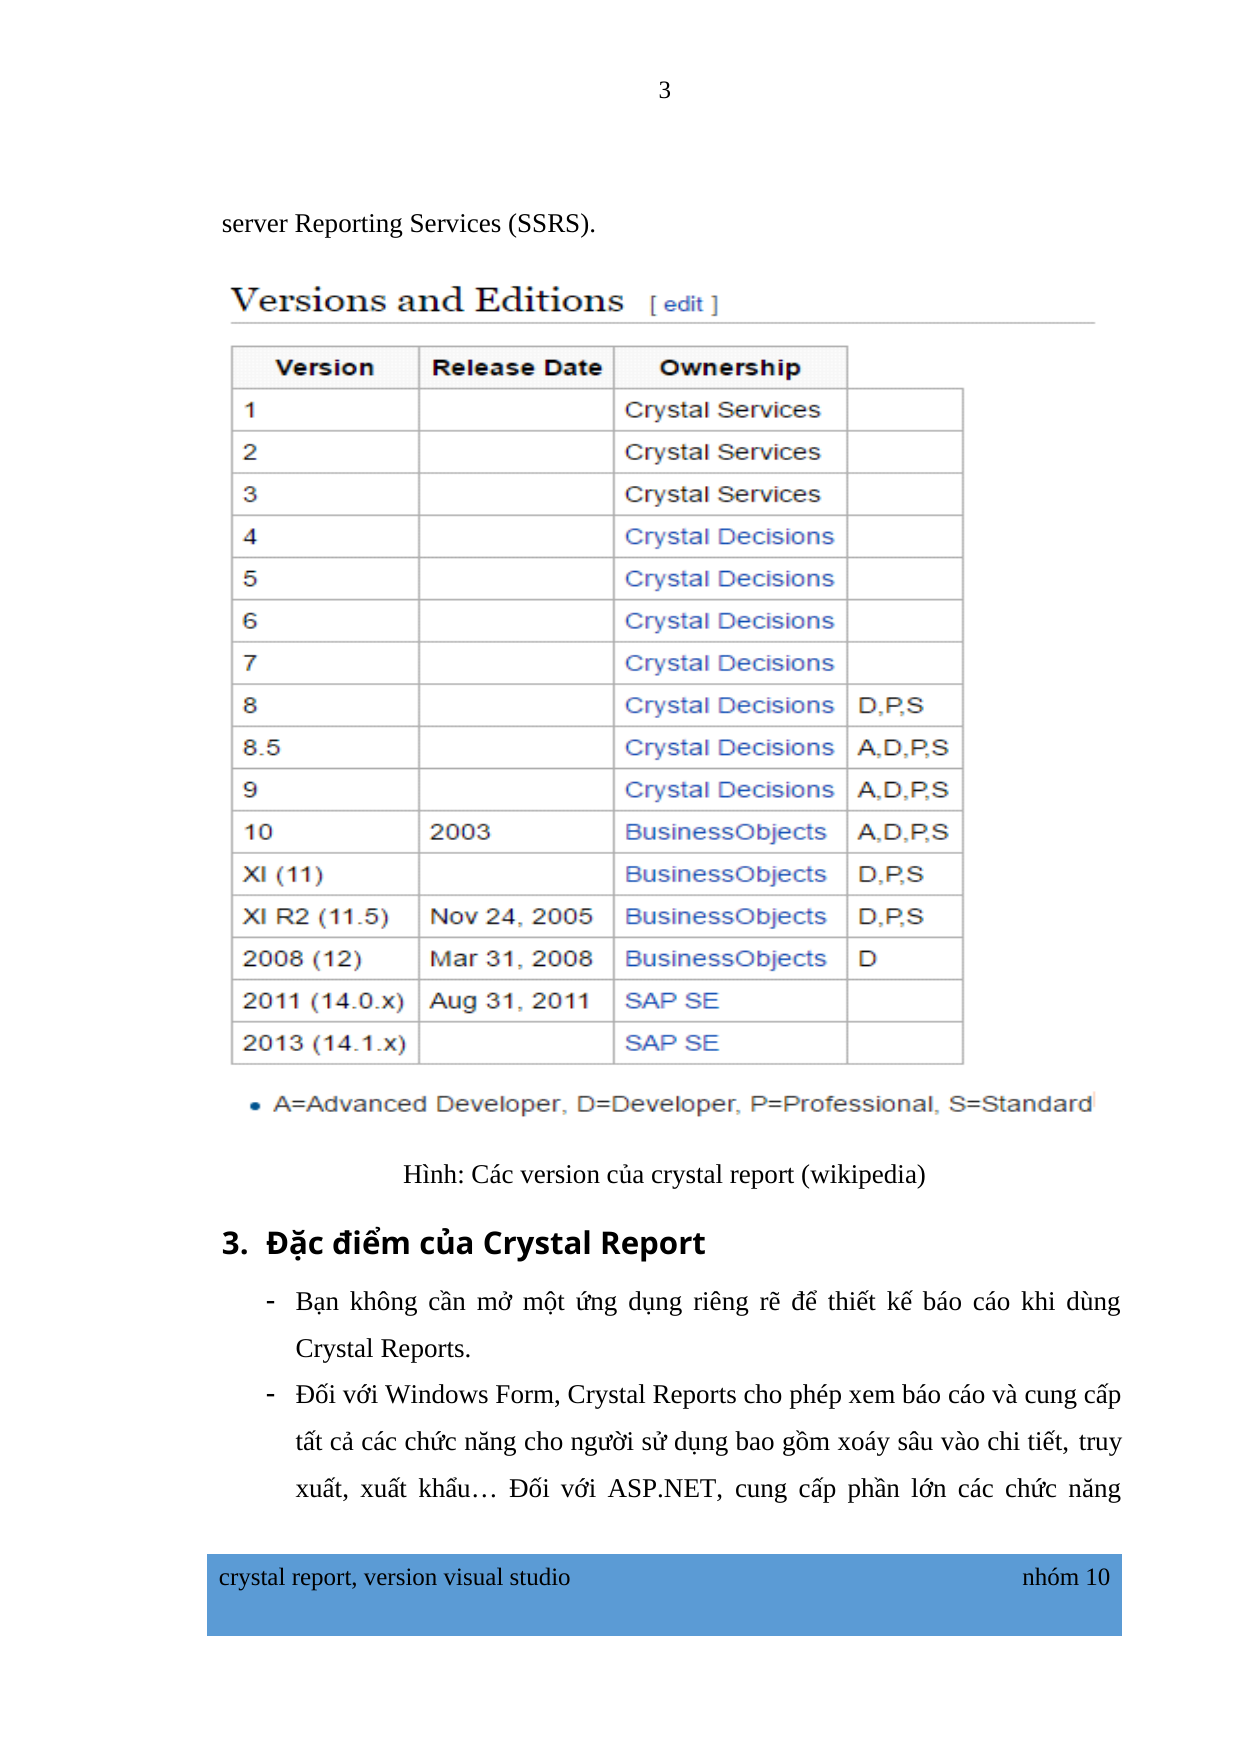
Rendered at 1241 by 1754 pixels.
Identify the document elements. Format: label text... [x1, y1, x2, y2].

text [222, 207, 1122, 238]
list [266, 1379, 1122, 1503]
subtitle Đặc điểm của Crystal Report [222, 1221, 1122, 1264]
list Bạn không cần mở một ứng dụng riêng rẽ để thiết kế báo cáo khi dùng Crystal Reports. [266, 1285, 1122, 1363]
text Hình: Các version của crystal report (wikipedia) [207, 1158, 1122, 1189]
picture [218, 274, 1111, 1126]
